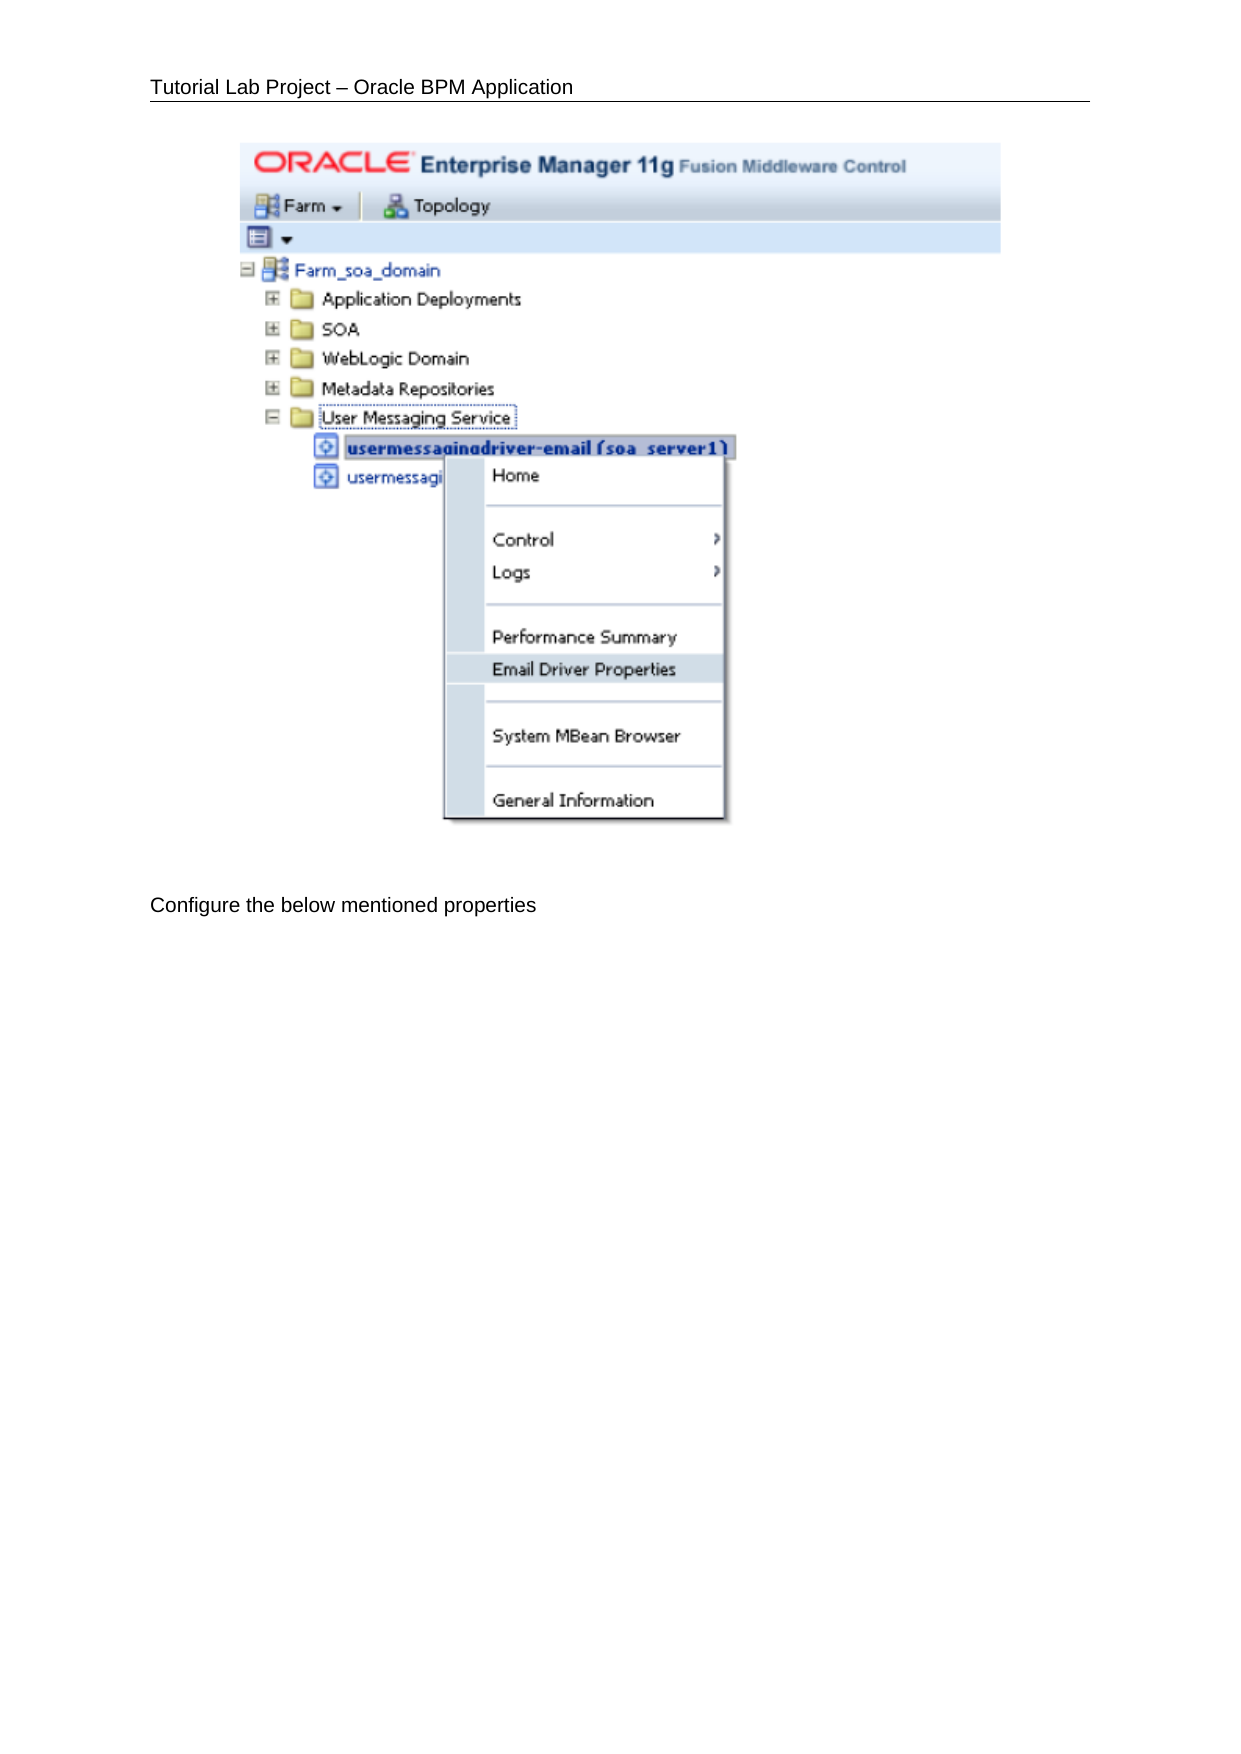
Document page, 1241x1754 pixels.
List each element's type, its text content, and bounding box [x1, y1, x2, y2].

text Configure the below mentioned properties [150, 893, 1090, 917]
picture [239, 141, 1001, 832]
